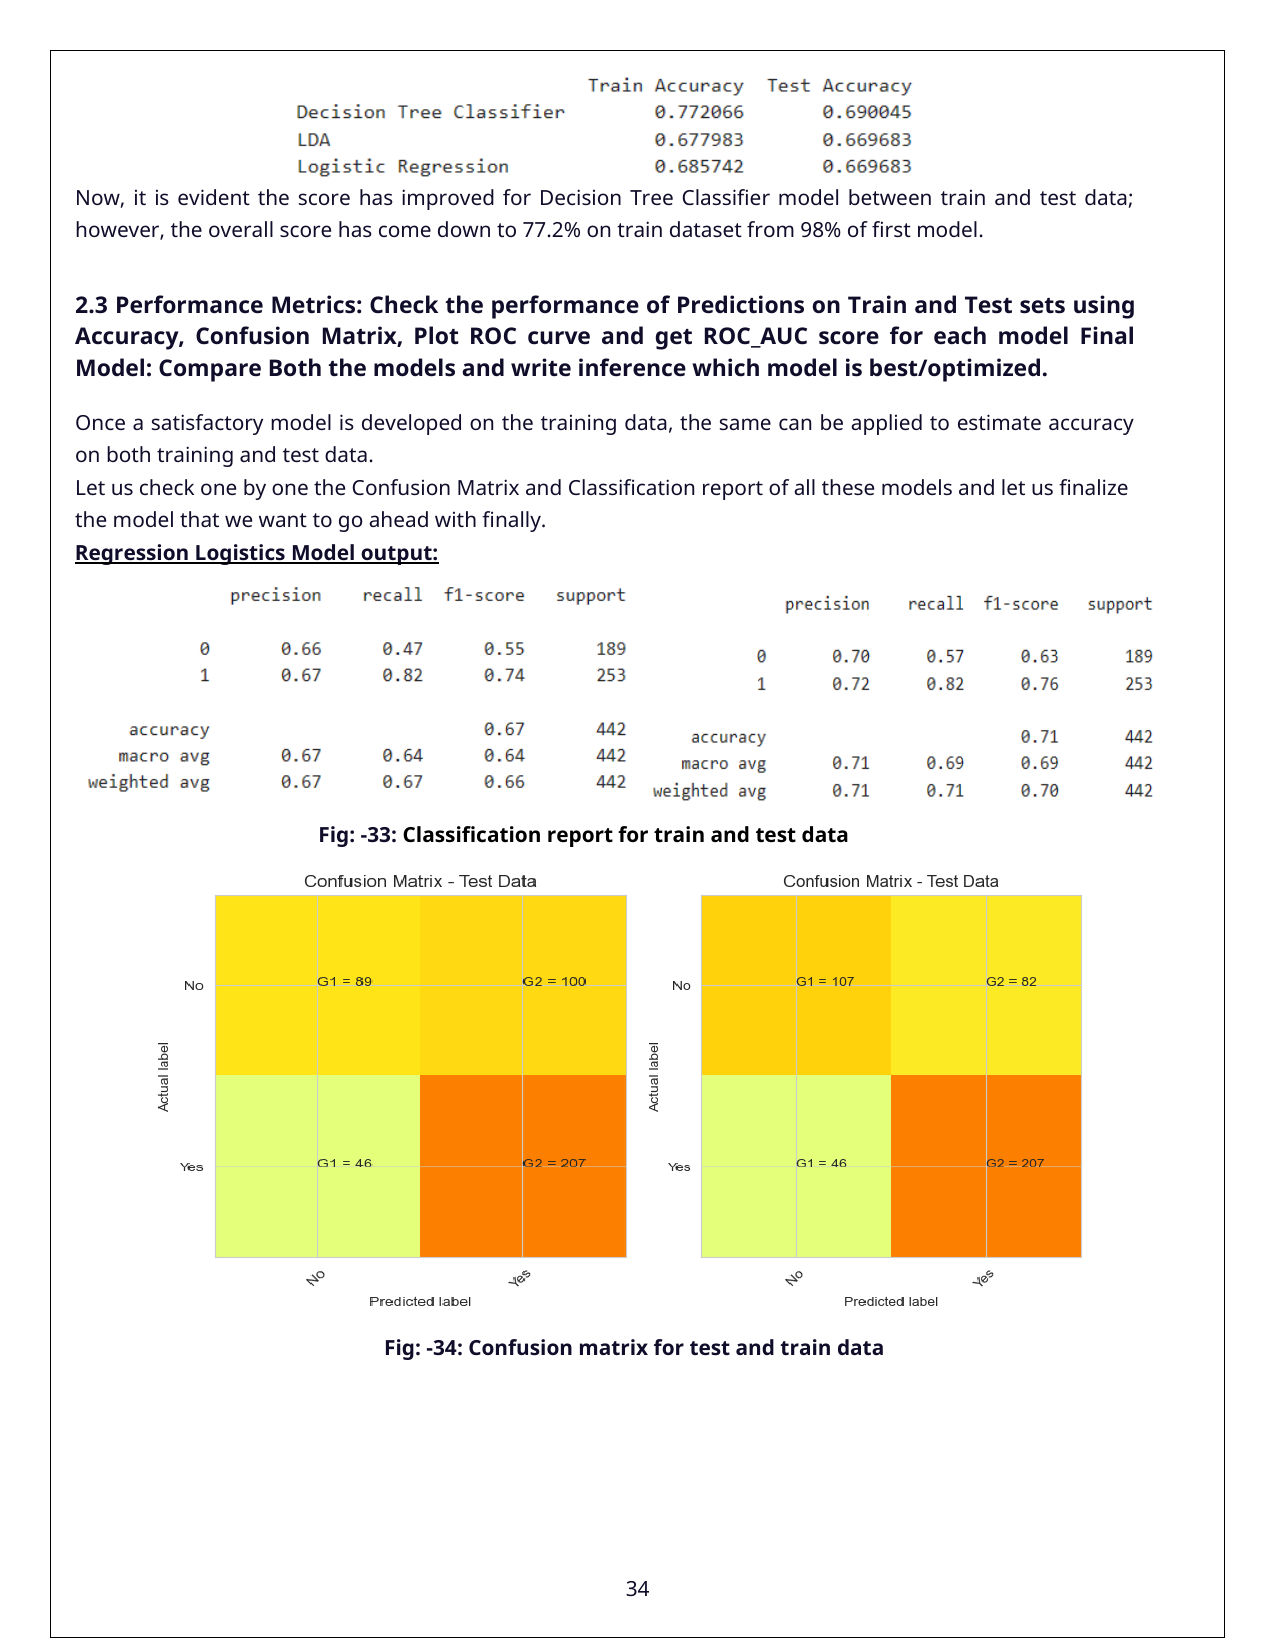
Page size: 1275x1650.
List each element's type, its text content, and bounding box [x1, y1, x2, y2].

text Regression Logistics Model output: [74, 538, 1200, 567]
picture [290, 75, 920, 179]
text Now, it is evident the score has improved for Decision Tree Classifier model between train and test data; however, the overall score has come down to 77.2% on train dataset from 98% of first model. [75, 183, 1135, 244]
text Fig: -33: Classification report for train and test data [76, 820, 1091, 848]
picture [149, 865, 636, 1317]
picture [75, 581, 638, 808]
subtitle 2.3 Performance Metrics: Check the performance of Predictions on Train and Test sets using Accuracy, Confusion Matrix, Plot ROC curve and get ROC_AUC score for each model Final Model: Compare Both the models and write inference which model is best/optimized. [75, 289, 1137, 383]
text Let us check one by one the Confusion Matrix and Classification report of all these models and let us finalize the model that we want to go ahead with finally. [75, 473, 1135, 534]
text Fig: -34: Confusion matrix for test and train data [75, 1333, 1193, 1361]
picture [641, 865, 1091, 1317]
picture [642, 591, 1168, 808]
text Once a satisfactory model is developed on the training data, the same can be applied to estimate accuracy on both training and test data. [75, 408, 1135, 469]
